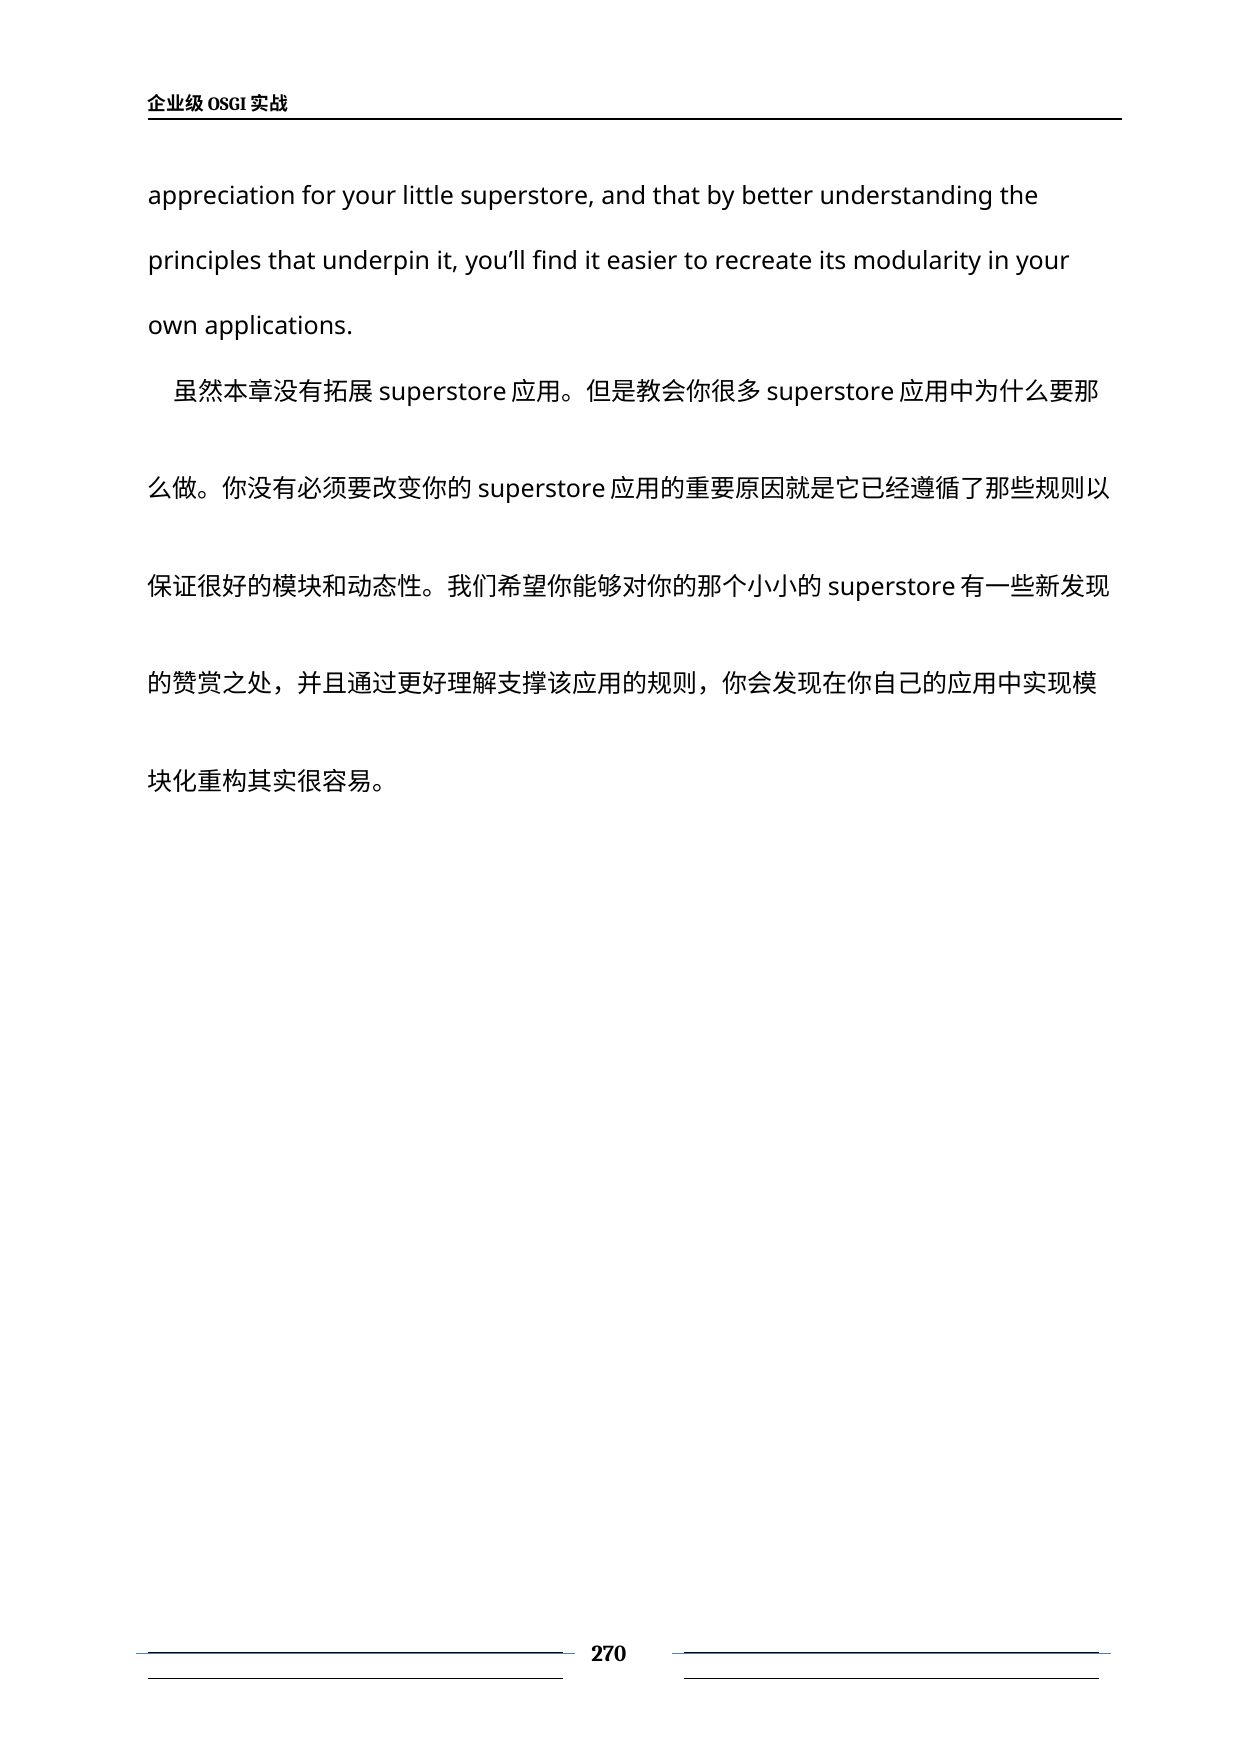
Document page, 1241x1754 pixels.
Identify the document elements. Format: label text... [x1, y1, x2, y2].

text 虽然本章没有拓展superstore应用。但是教会你很多superstore应用中为什么要那么做。你没有必须要改变你的superstore应用的重要原因就是它已经遵循了那些规则以保证很好的模块和动态性。我们希望你能够对你的那个小小的superstore有一些新发现的赞赏之处，并且通过更好理解支撑该应用的规则，你会发现在你自己的应用中实现模块化重构其实很容易。 [148, 357, 1122, 812]
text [148, 162, 1122, 357]
